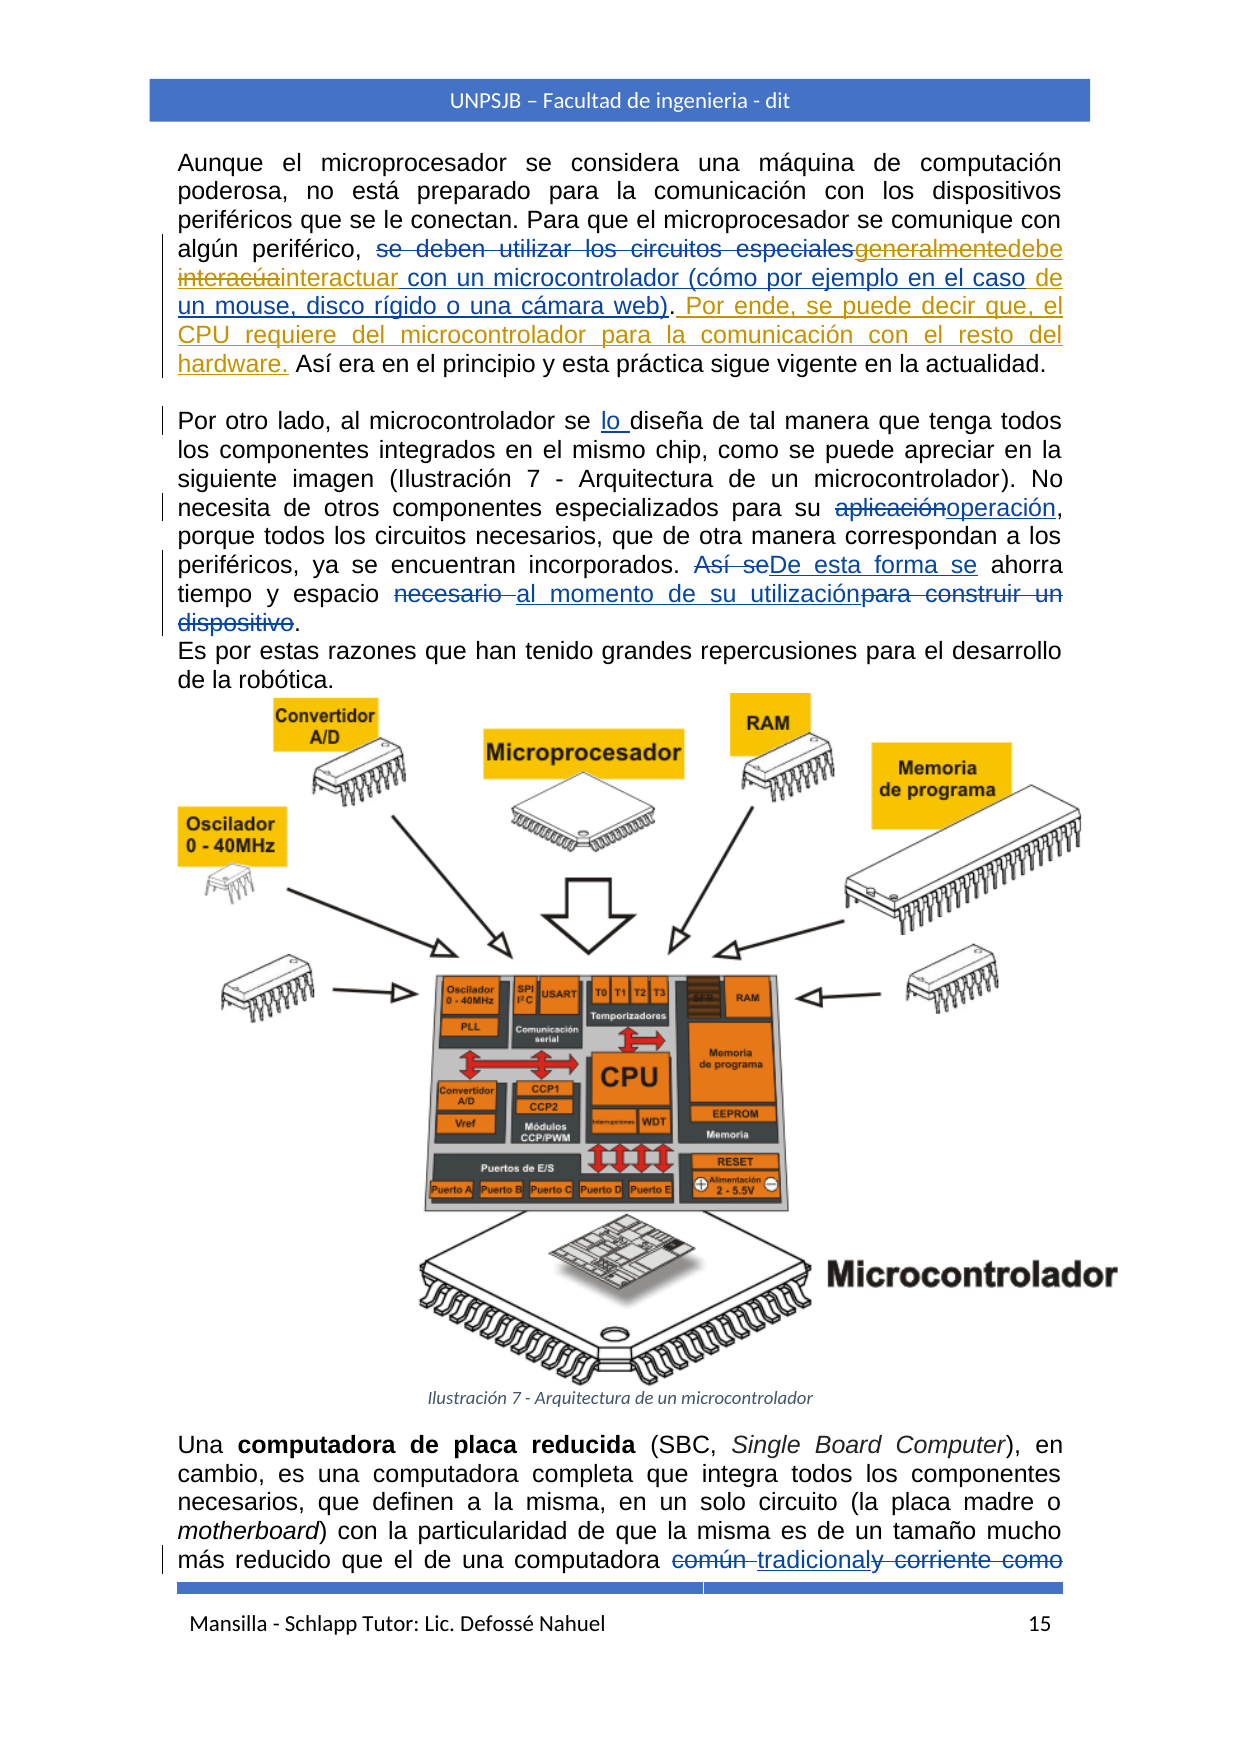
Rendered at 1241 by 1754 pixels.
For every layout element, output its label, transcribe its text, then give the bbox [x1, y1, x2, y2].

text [177, 1430, 1063, 1573]
text Por otro lado, al microcontrolador se diseña de tal manera que tenga todos los componentes integrados en el mismo chip, como se puede apreciar en la siguiente imagen (Ilustración 7 - Arquitectura de un microcontrolador). No necesita de otros componentes especializados para su , porque todos los circuitos necesarios, que de otra manera correspondan a los periféricos, ya se encuentran incorporados. ahorra tiempo y espacio . [177, 406, 1063, 636]
text Aunque el microprocesador se considera una máquina de computación poderosa, no está preparado para la comunicación con los dispositivos periféricos que se le conectan. Para que el microprocesador se comunique con algún periférico, . Así era en el principio y esta práctica sigue vigente en la actualidad. [177, 346, 1063, 378]
text Es por estas razones que han tenido grandes repercusiones para el desarrollo de la robótica. [177, 636, 1063, 693]
text Aunque el microprocesador se considera una máquina de computación poderosa, no está preparado para la comunicación con los dispositivos periféricos que se le conectan. Para que el microprocesador se comunique con algún periférico, . Así era en el principio y esta práctica sigue vigente en la actualidad. [177, 289, 1063, 345]
text Aunque el microprocesador se considera una máquina de computación poderosa, no está preparado para la comunicación con los dispositivos periféricos que se le conectan. Para que el microprocesador se comunique con algún periférico, . Así era en el principio y esta práctica sigue vigente en la actualidad. [177, 148, 1063, 288]
picture [177, 693, 1118, 1386]
